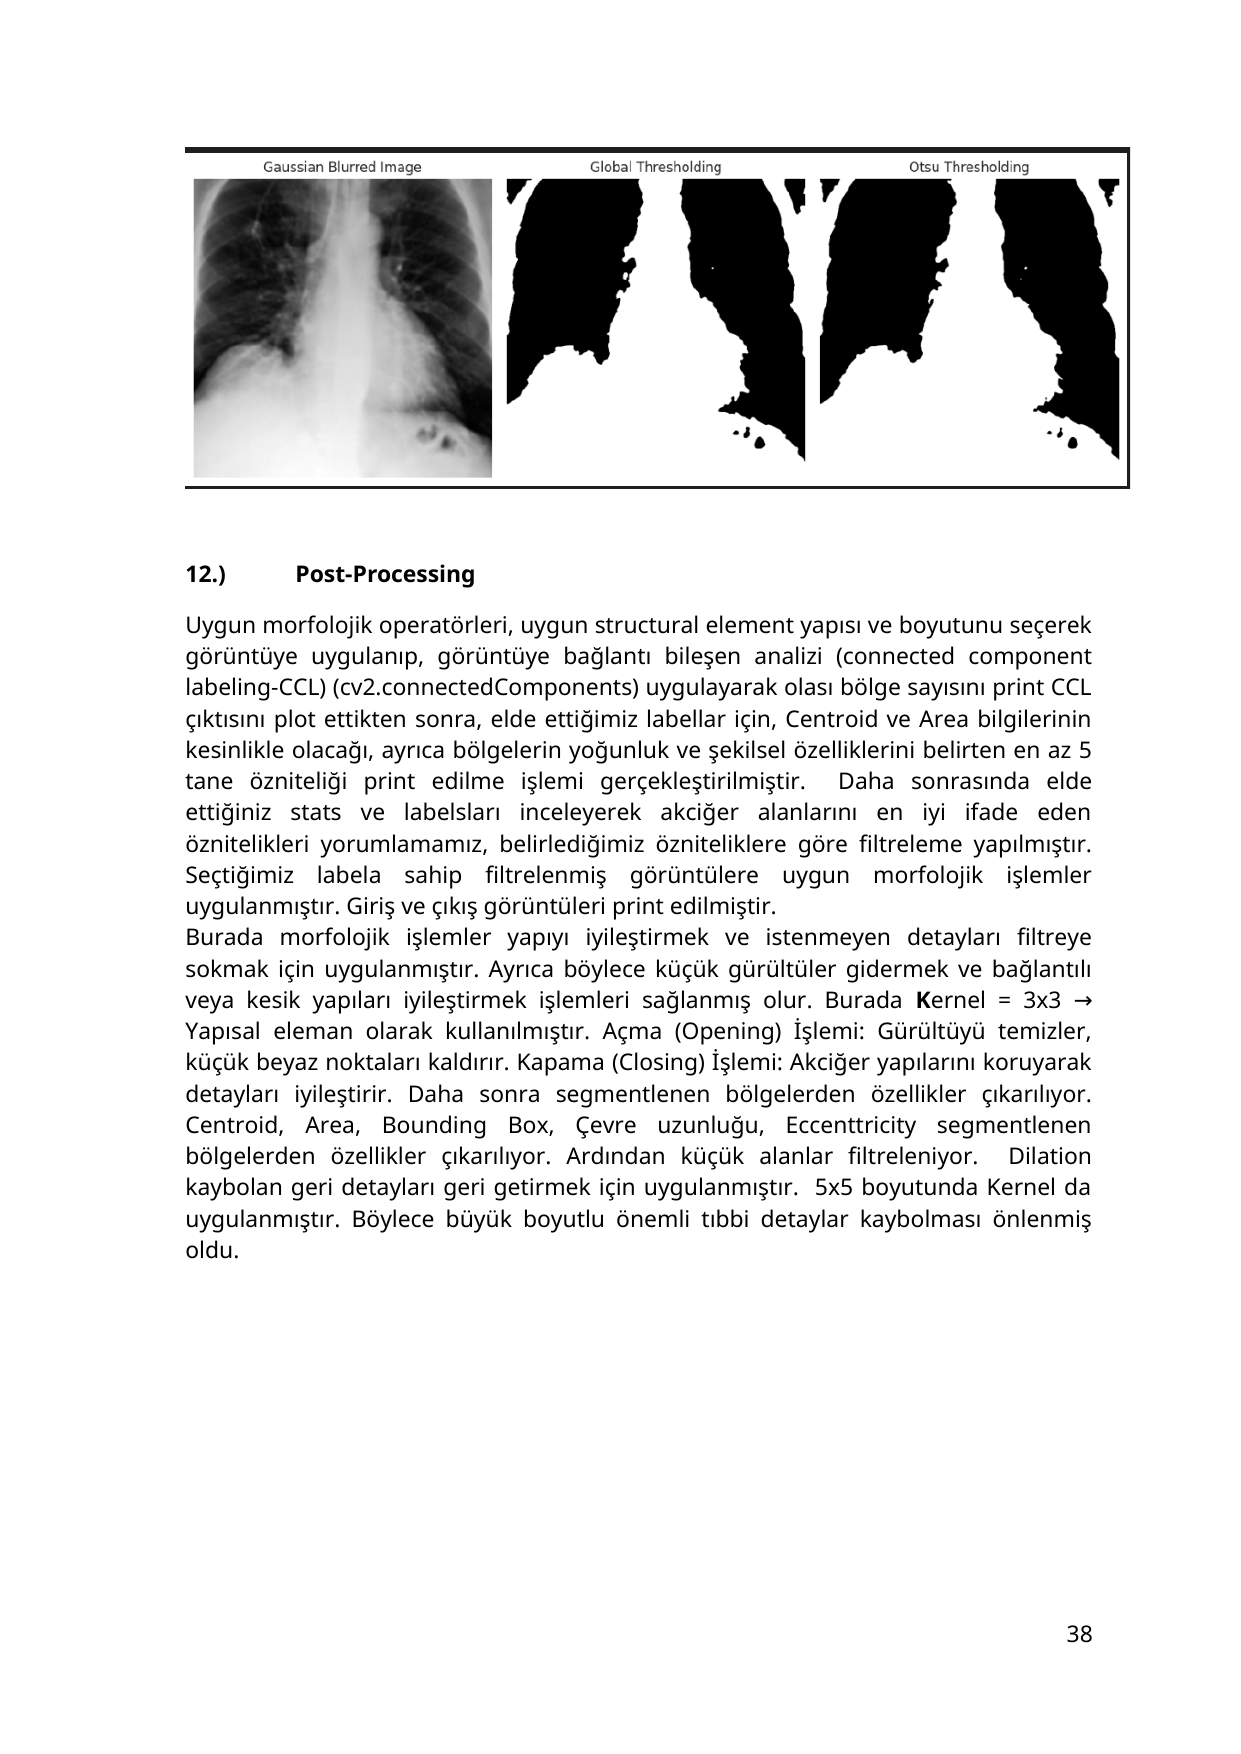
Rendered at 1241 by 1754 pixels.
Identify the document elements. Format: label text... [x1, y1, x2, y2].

picture [185, 147, 1130, 489]
text Uygun morfolojik operatörleri, uygun structural element yapısı ve boyutunu seçerek görüntüye uygulanıp, görüntüye bağlantı bileşen analizi (connected component labeling-CCL) (cv2.connectedComponents) uygulayarak olası bölge sayısını print CCL çıktısını plot ettikten sonra, elde ettiğimiz labellar için, Centroid ve Area bilgilerinin kesinlikle olacağı, ayrıca bölgelerin yoğunluk ve şekilsel özelliklerini belirten en az 5 tane özniteliği print edilme işlemi gerçekleştirilmiştir. Daha sonrasında elde ettiğiniz stats ve labelsları inceleyerek akciğer alanlarını en iyi ifade eden öznitelikleri yorumlamamız, belirlediğimiz özniteliklere göre filtreleme yapılmıştır. Seçtiğimiz labela sahip filtrelenmiş görüntülere uygun morfolojik işlemler uygulanmıştır. Giriş ve çıkış görüntüleri print edilmiştir. [185, 609, 1093, 921]
text Burada morfolojik işlemler yapıyı iyileştirmek ve istenmeyen detayları filtreye sokmak için uygulanmıştır. Ayrıca böylece küçük gürültüler gidermek ve bağlantılı veya kesik yapıları iyileştirmek işlemleri sağlanmış olur. Burada Kernel = 3x3 → Yapısal eleman olarak kullanılmıştır. Açma (Opening) İşlemi: Gürültüyü temizler, küçük beyaz noktaları kaldırır. Kapama (Closing) İşlemi: Akciğer yapılarını koruyarak detayları iyileştirir. Daha sonra segmentlenen bölgelerden özellikler çıkarılıyor. Centroid, Area, Bounding Box, Çevre uzunluğu, Eccenttricity segmentlenen bölgelerden özellikler çıkarılıyor. Ardından küçük alanlar filtreleniyor. Dilation kaybolan geri detayları geri getirmek için uygulanmıştır. 5x5 boyutunda Kernel da uygulanmıştır. Böylece büyük boyutlu önemli tıbbi detaylar kaybolması önlenmiş oldu. [185, 921, 1093, 1265]
list Post-Processing [185, 558, 1093, 589]
